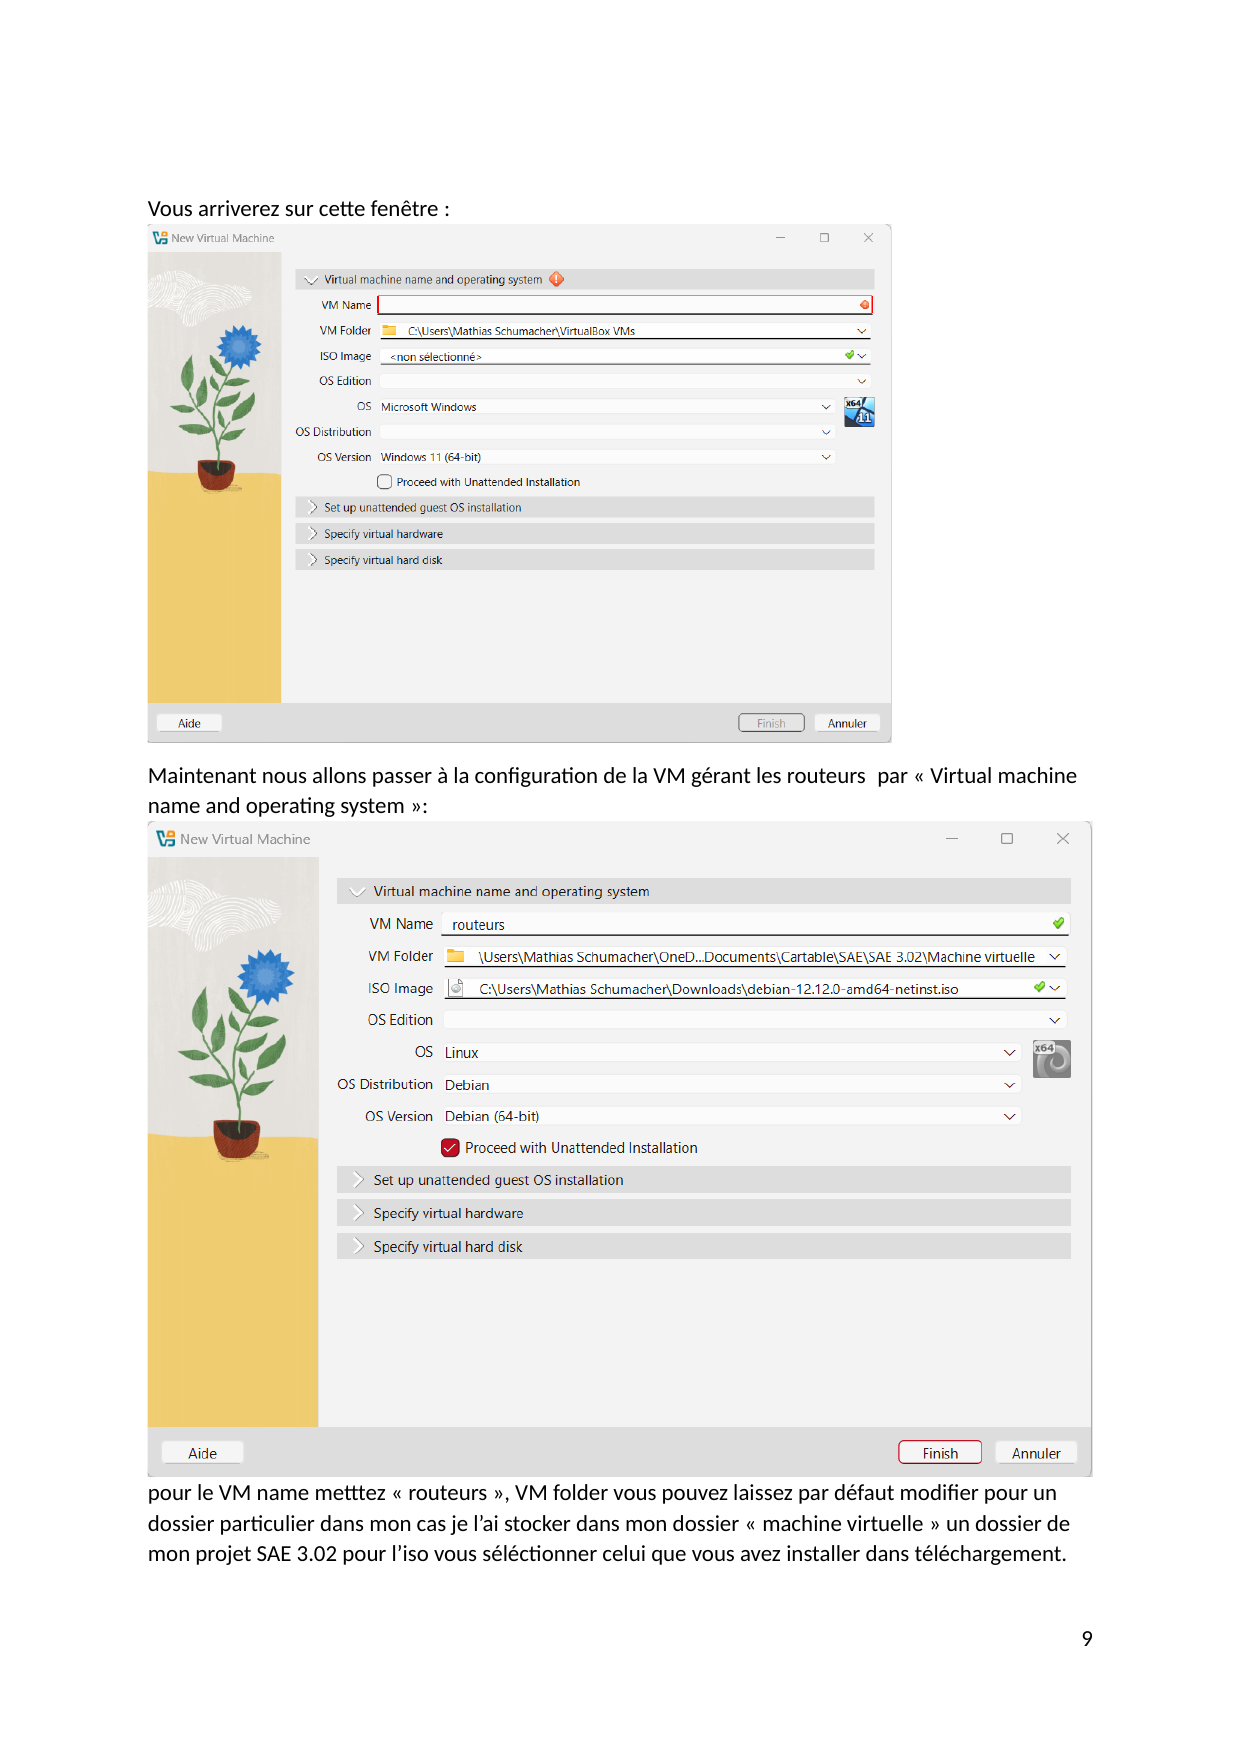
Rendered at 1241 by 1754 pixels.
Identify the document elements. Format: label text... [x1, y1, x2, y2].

picture [147, 224, 892, 743]
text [148, 1477, 1093, 1597]
picture [147, 821, 1093, 1477]
